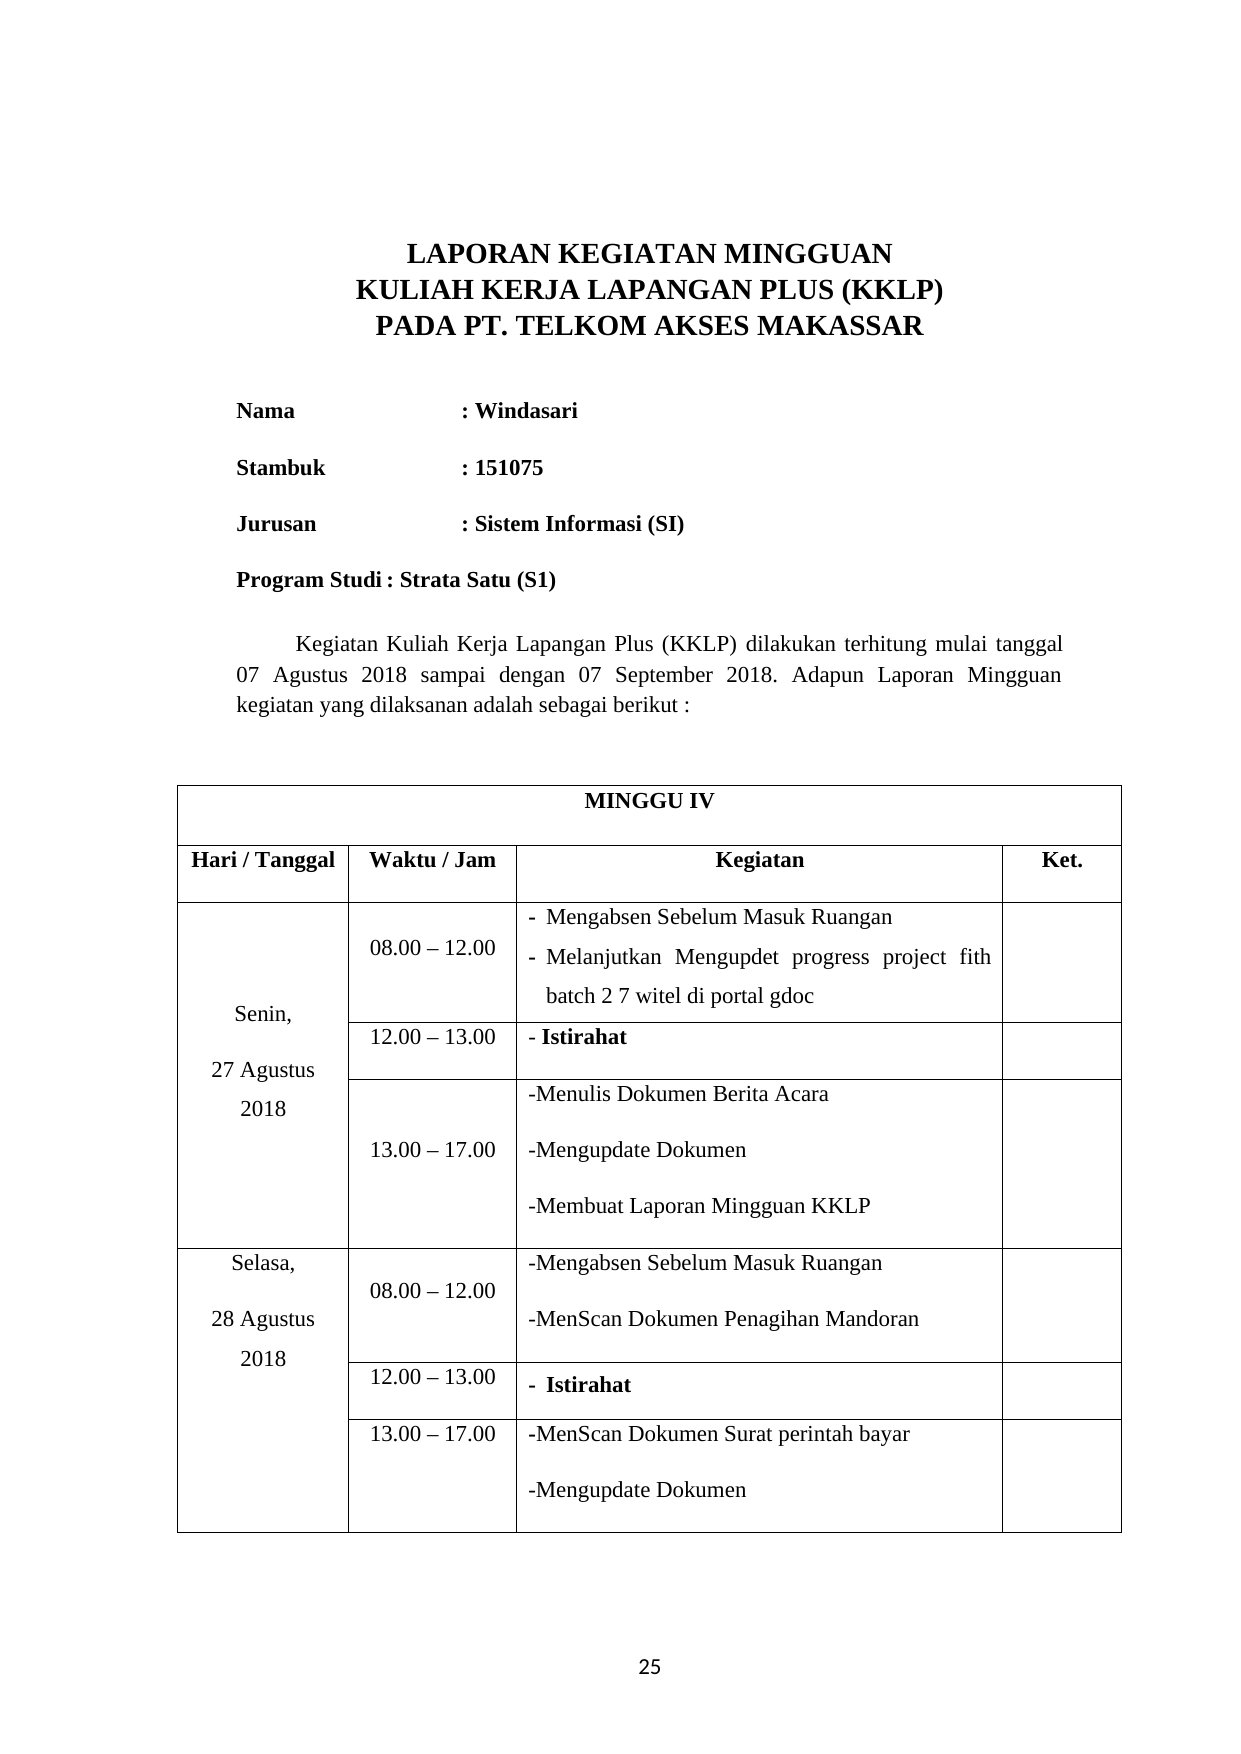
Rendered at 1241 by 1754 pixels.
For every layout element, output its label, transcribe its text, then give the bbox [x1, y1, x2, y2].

table_cell [1003, 1080, 1121, 1248]
text KULIAH KERJA LAPANGAN PLUS (KKLP) [236, 272, 1063, 306]
table_cell [1003, 1249, 1121, 1362]
table_cell Mengabsen Sebelum Masuk Ruangan Melanjutkan Mengupdet progress project fith batch 2 7 witel di portal gdoc [517, 903, 1002, 1022]
table_cell -Menulis Dokumen Berita Acara -Mengupdate Dokumen -Membuat Laporan Mingguan KKLP [517, 1080, 1002, 1248]
table_cell [1003, 903, 1121, 1022]
table_cell 08.00 – 12.00 [349, 903, 516, 1022]
text Program Studi : Strata Satu (S1) [236, 566, 1063, 592]
table_cell - Istirahat [517, 1023, 1002, 1079]
table_cell [1003, 1023, 1121, 1079]
table_cell -Mengabsen Sebelum Masuk Ruangan -MenScan Dokumen Penagihan Mandoran [517, 1249, 1002, 1362]
table_cell 12.00 – 13.00 [349, 1023, 516, 1079]
table_cell 13.00 – 17.00 [349, 1420, 516, 1532]
table_cell Kegiatan [517, 846, 1002, 902]
text Jurusan : Sistem Informasi (SI) [236, 510, 1063, 536]
table_cell Senin, 27 Agustus 2018 [178, 903, 348, 1248]
table_cell [1003, 1420, 1121, 1532]
text LAPORAN KEGIATAN MINGGUAN [236, 236, 1063, 270]
table_cell Ket. [1003, 846, 1121, 902]
table_cell 12.00 – 13.00 [349, 1363, 516, 1419]
text Stambuk : 151075 [236, 454, 1063, 480]
table_cell Selasa, 28 Agustus 2018 [178, 1249, 348, 1532]
table_cell Istirahat [517, 1363, 1002, 1419]
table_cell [517, 1420, 1002, 1532]
table_cell Hari / Tanggal [178, 846, 348, 902]
table_cell 13.00 – 17.00 [349, 1080, 516, 1248]
table_cell 08.00 – 12.00 [349, 1249, 516, 1362]
table_header MINGGU IV [178, 786, 1121, 845]
text PADA PT. TELKOM AKSES MAKASSAR [236, 308, 1063, 342]
table_cell [1003, 1363, 1121, 1419]
table_cell Waktu / Jam [349, 846, 516, 902]
text Nama : Windasari [236, 397, 1063, 424]
text Kegiatan Kuliah Kerja Lapangan Plus (KKLP) dilakukan terhitung mulai tanggal 07 Agustus 2018 sampai dengan 07 September 2018. Adapun Laporan Mingguan kegiatan yang dilaksanan adalah sebagai berikut : [236, 630, 1063, 717]
